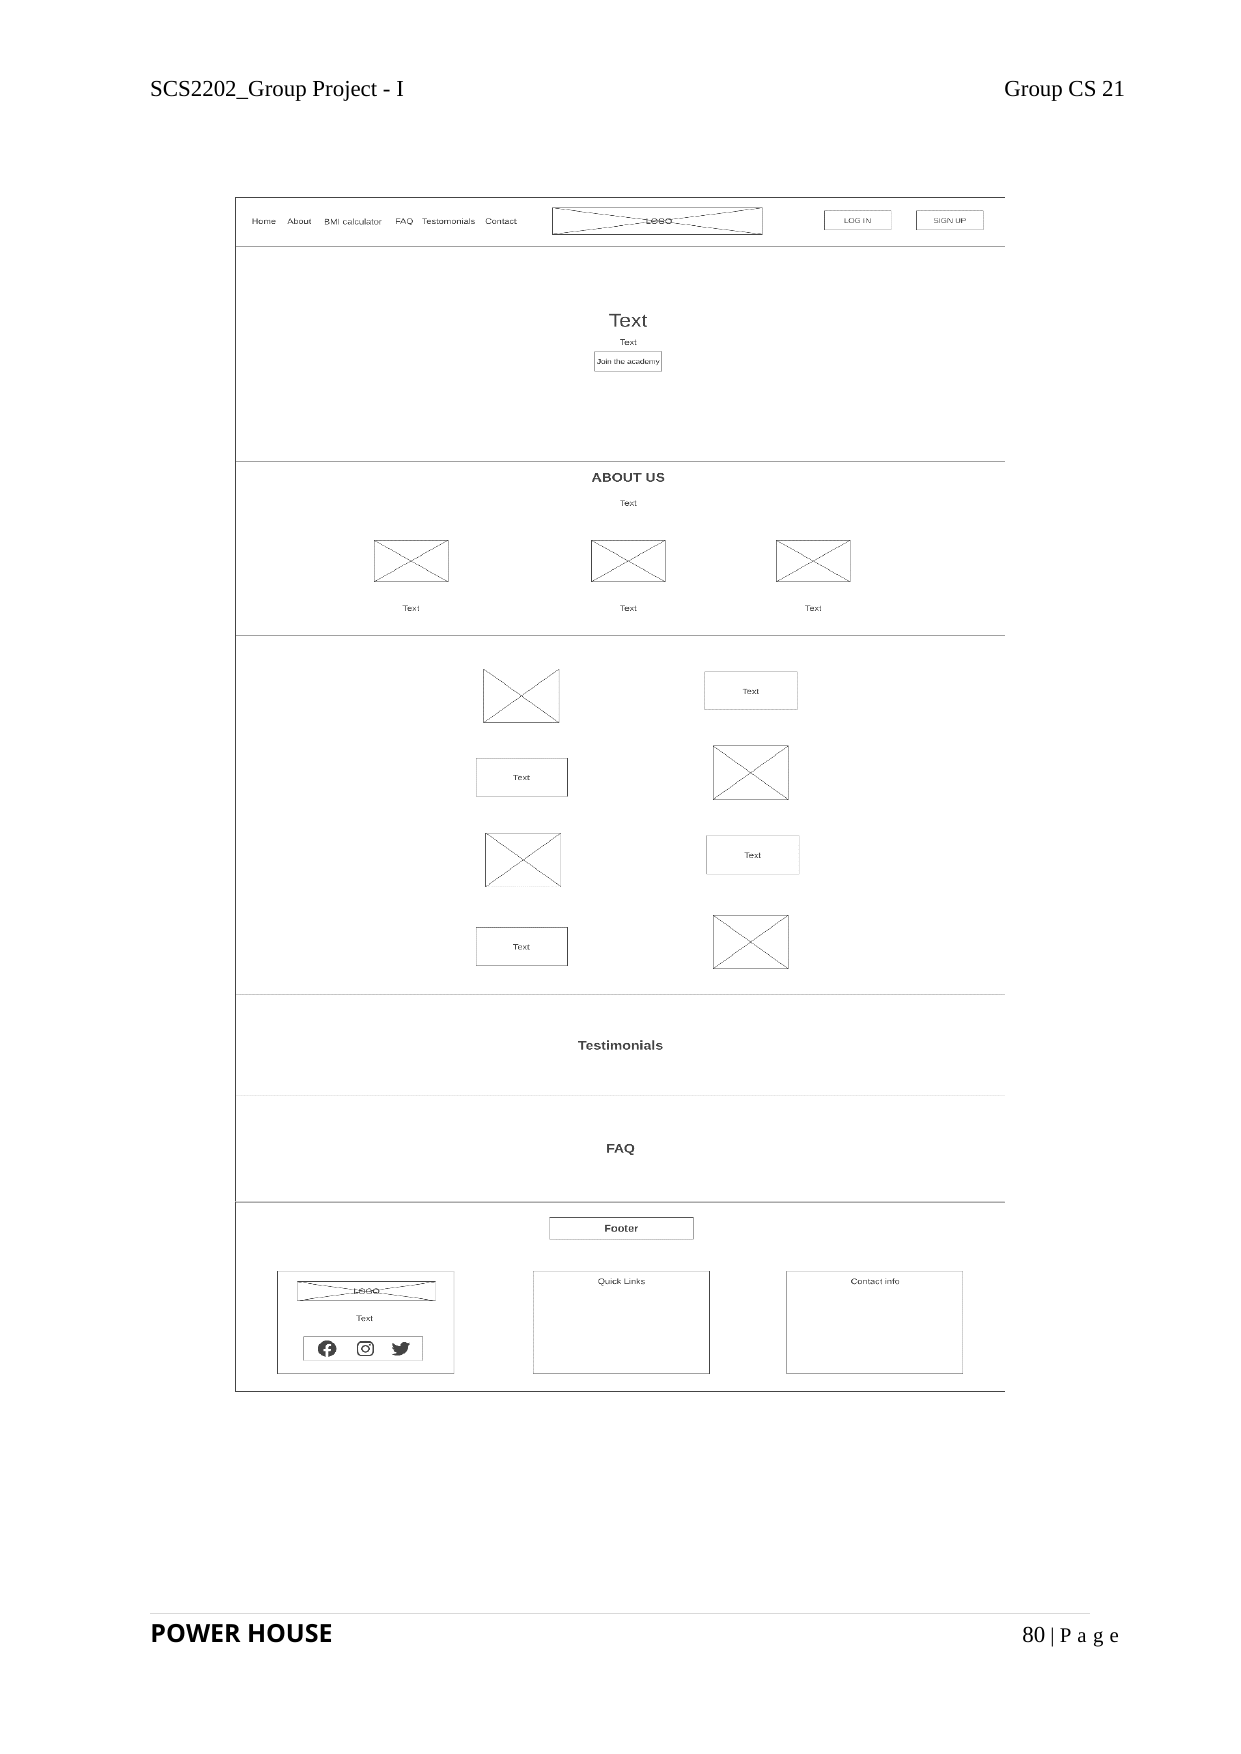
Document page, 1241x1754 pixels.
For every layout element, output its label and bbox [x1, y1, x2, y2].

picture [235, 197, 1005, 1442]
